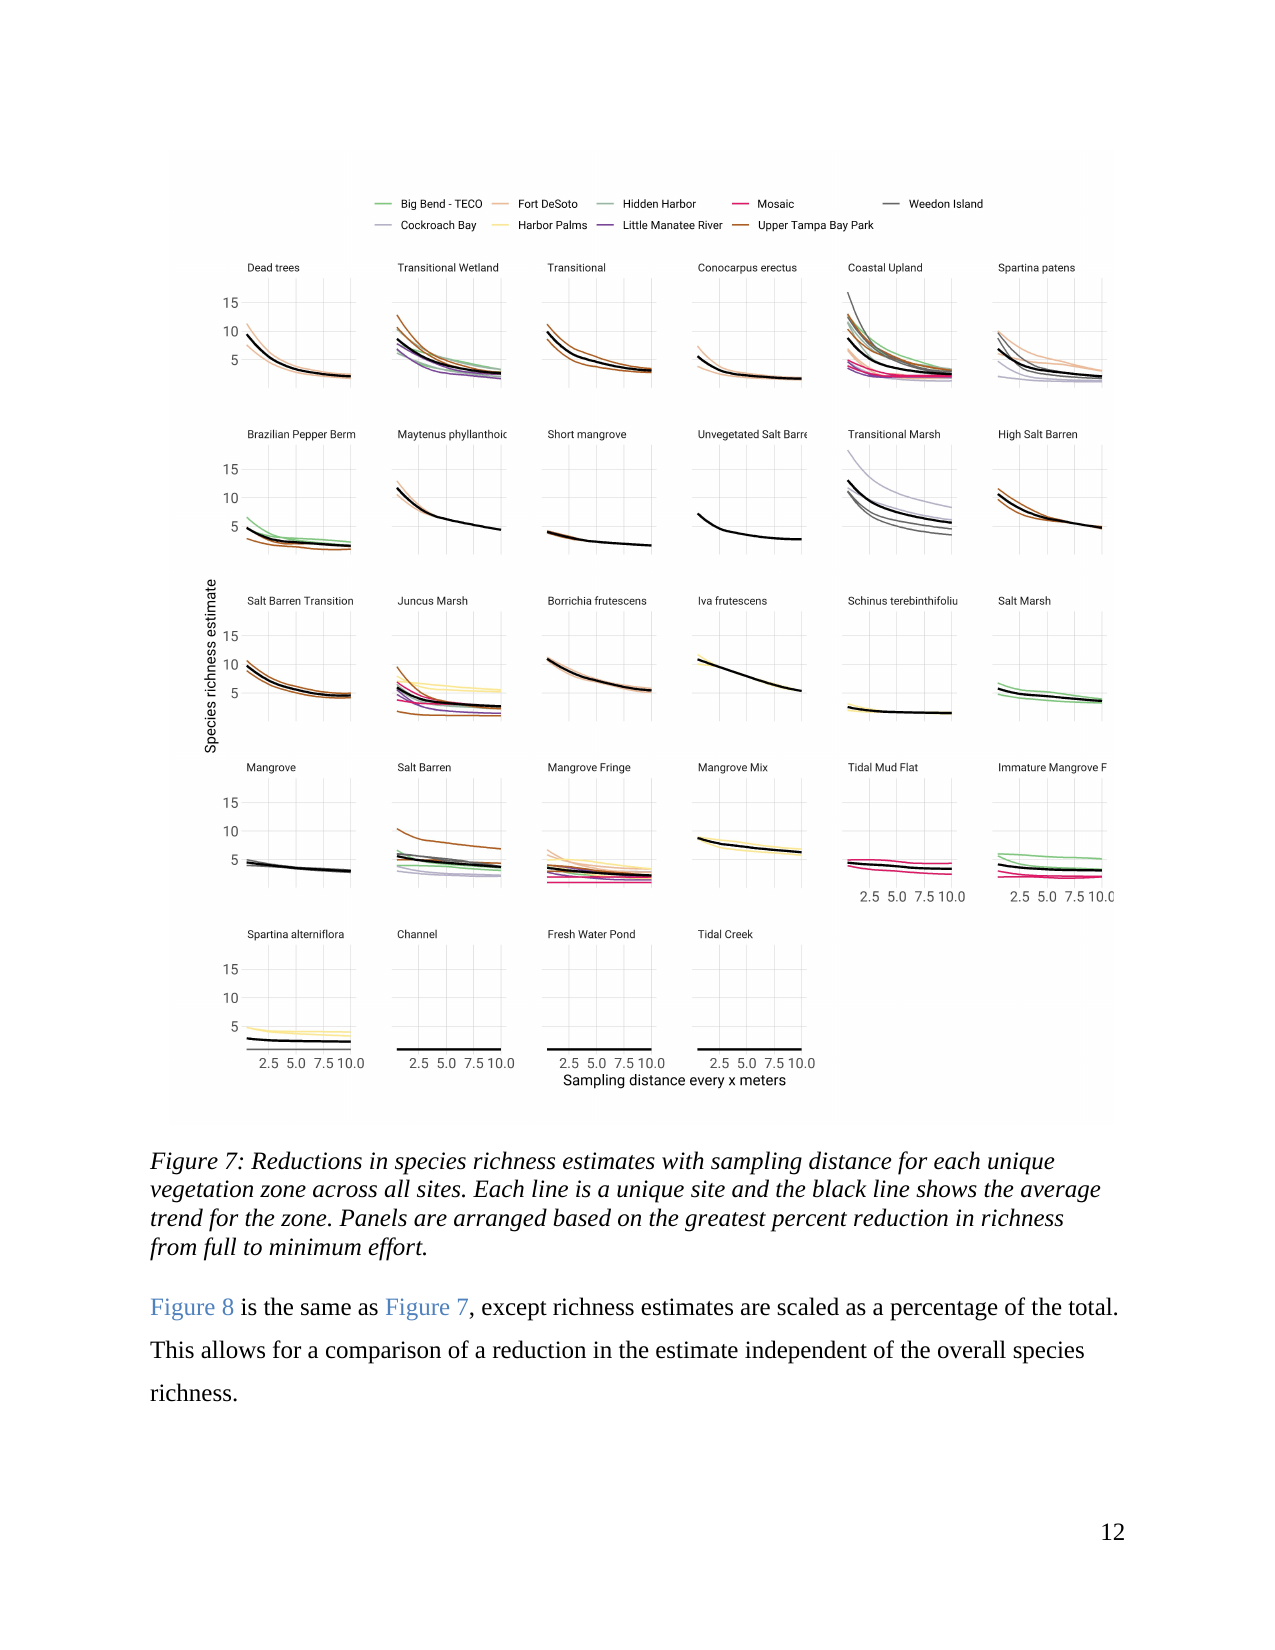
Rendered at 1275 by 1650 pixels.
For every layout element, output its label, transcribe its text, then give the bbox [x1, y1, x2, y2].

picture [168, 150, 1114, 1125]
text Figure 8 is the same as Figure 7, except richness estimates are scaled as a percentage of the total. This allows for a comparison of a reduction in the estimate independent of the overall species richness. [150, 1292, 1125, 1407]
table_header Figure 7: Reductions in species richness estimates with sampling distance for each unique vegetation zone across all sites. Each line is a unique site and the black line shows the average trend for the zone. Panels are arranged based on the greatest percent reduction in richness from full to minimum effort. [139, 150, 1114, 1273]
